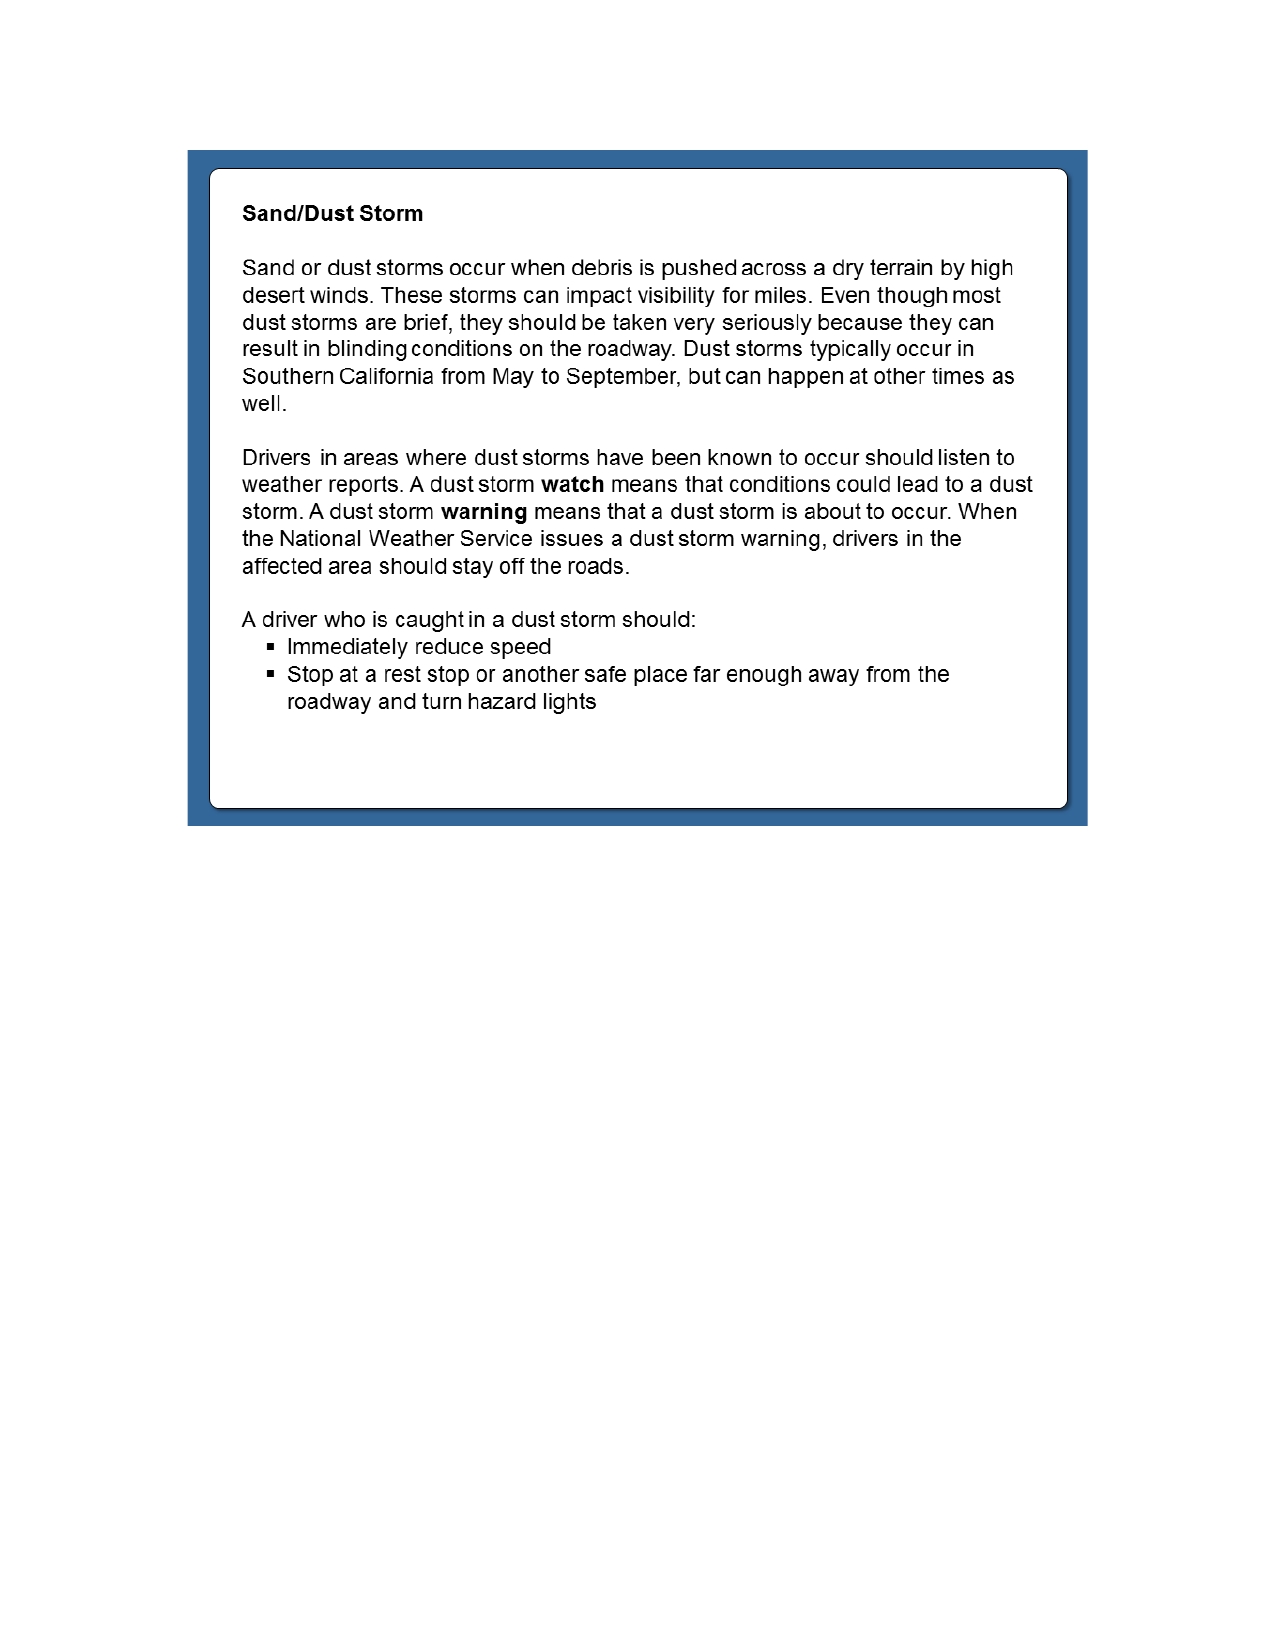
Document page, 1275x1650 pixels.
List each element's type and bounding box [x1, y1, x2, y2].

picture [187, 150, 1088, 826]
